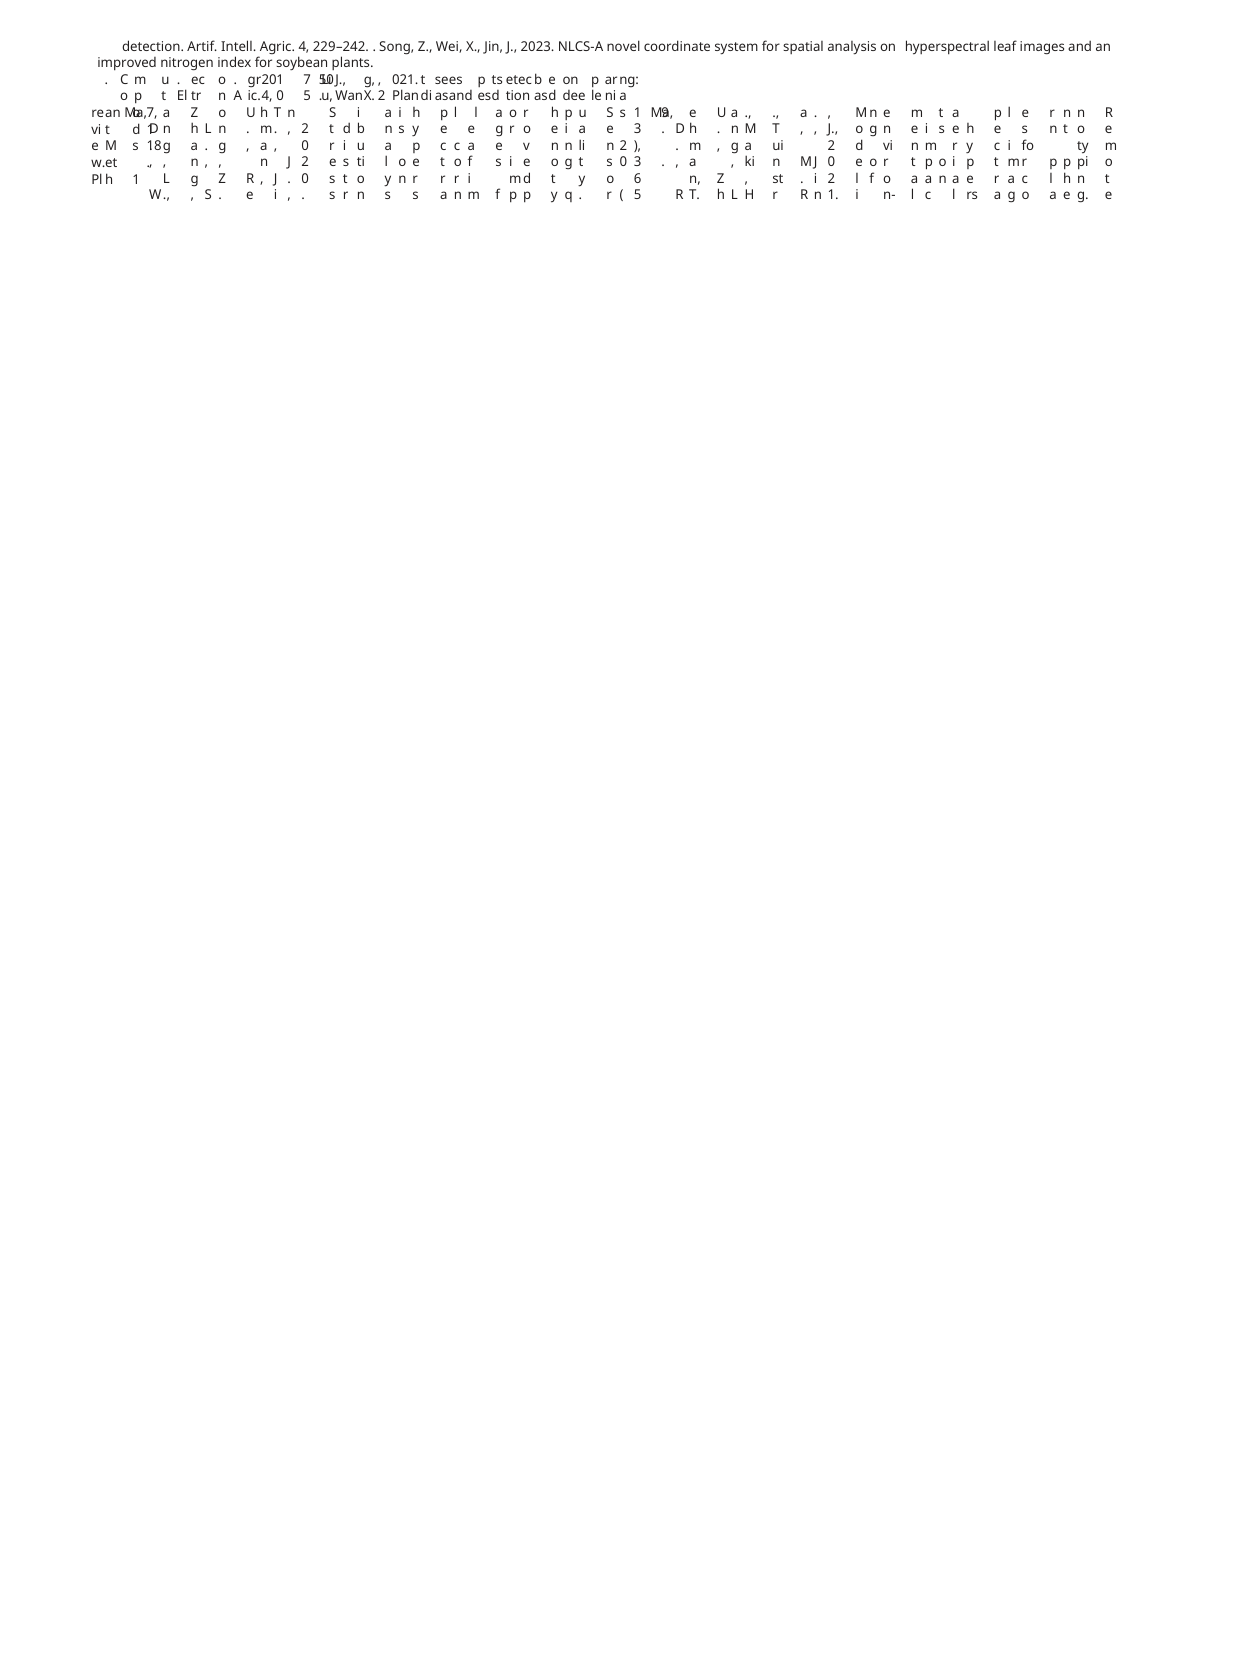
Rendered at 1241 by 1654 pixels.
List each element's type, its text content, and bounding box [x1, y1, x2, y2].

text Liu, J., Wang, X., 2021. Plant diseases and pests detection based on deep learning: a . [321, 71, 648, 104]
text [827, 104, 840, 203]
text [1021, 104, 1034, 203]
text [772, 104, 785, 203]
text detection. Artif. Intell. Agric. 4, 229–242. . Song, Z., Wei, X., Jin, J., 2023. NLCS-A novel coordinate system for spatial analysis on hyperspectral leaf images and an improved nitrogen index for soybean plants. [97, 38, 1163, 71]
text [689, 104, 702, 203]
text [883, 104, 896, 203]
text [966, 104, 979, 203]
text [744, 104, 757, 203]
